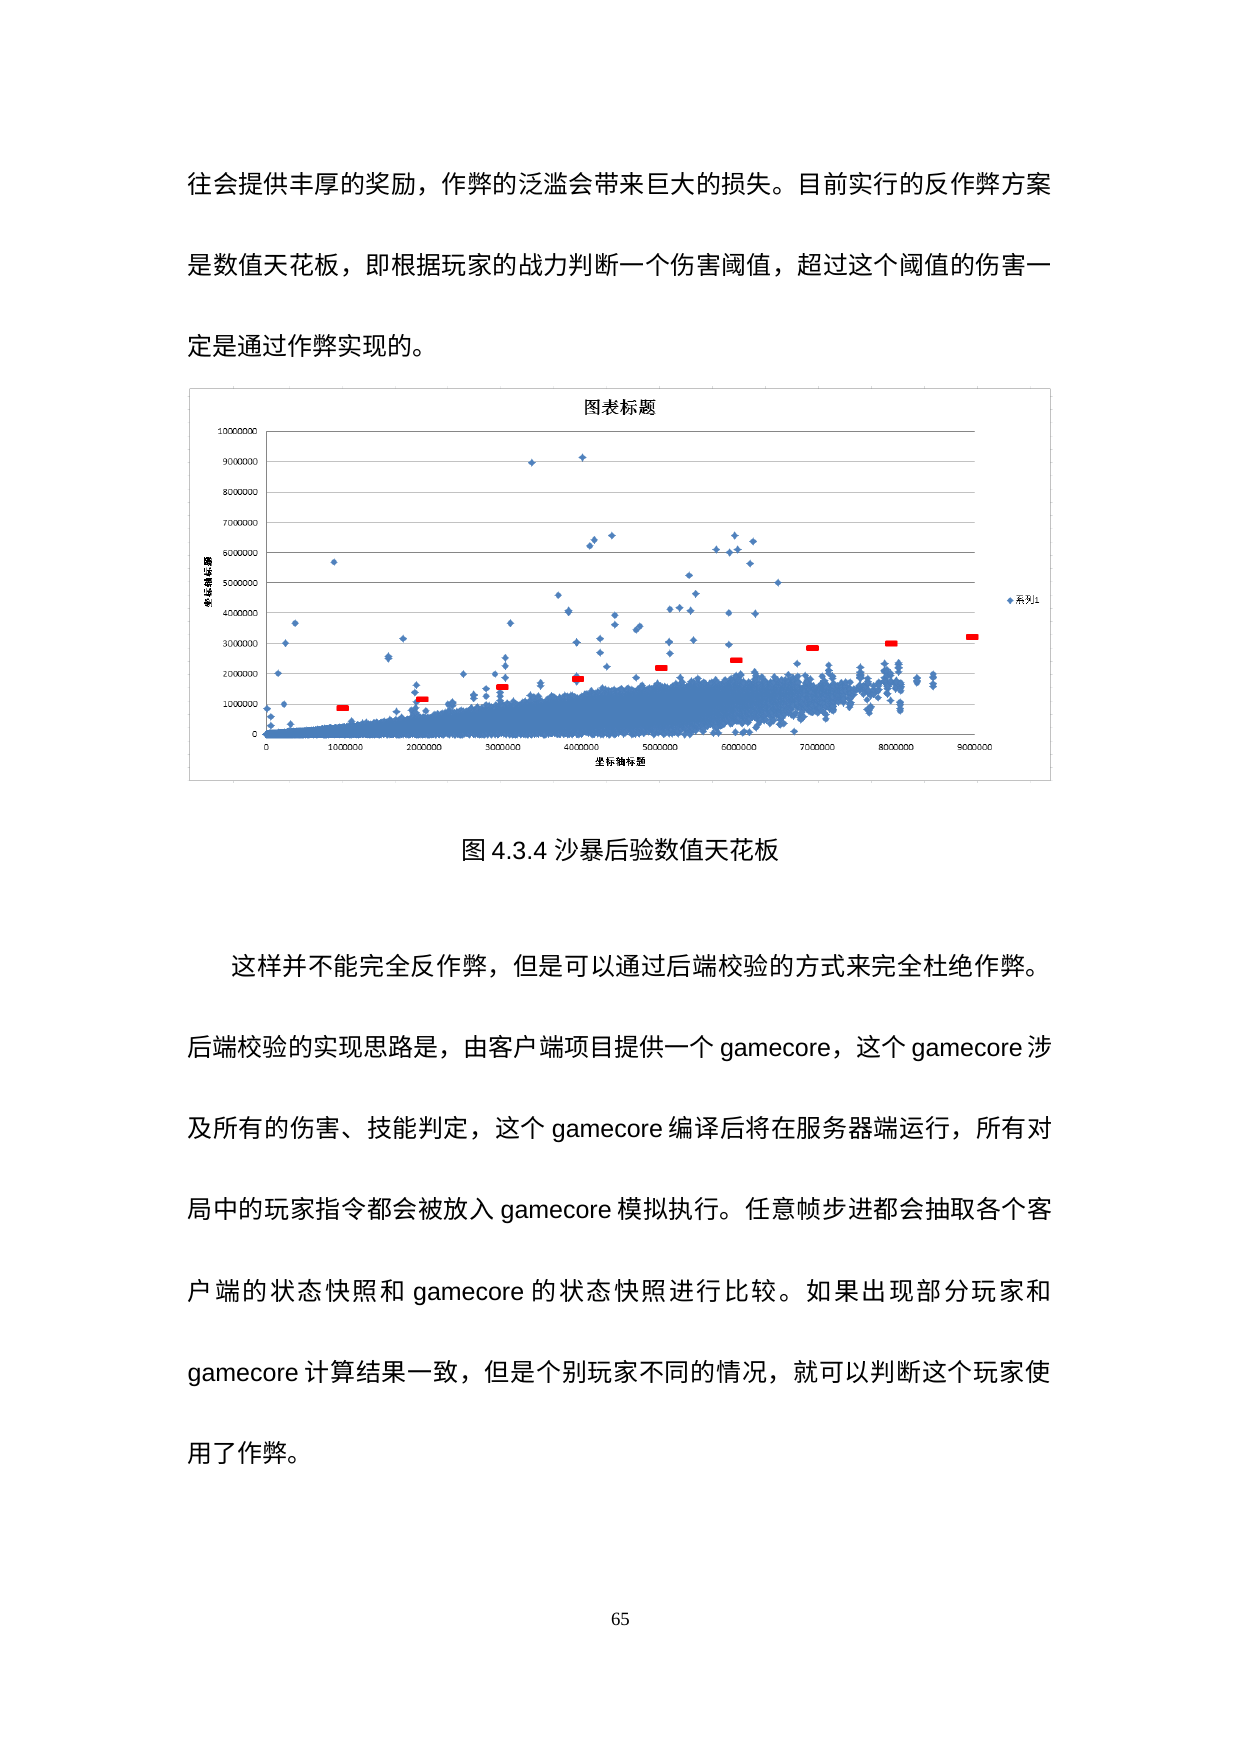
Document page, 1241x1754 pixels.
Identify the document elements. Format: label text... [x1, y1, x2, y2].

picture [187, 386, 1053, 783]
text 这样并不能完全反作弊，但是可以通过后端校验的方式来完全杜绝作弊。后端校验的实现思路是，由客户端项目提供一个gamecore，这个gamecore涉及所有的伤害、技能判定，这个gamecore编译后将在服务器端运行，所有对局中的玩家指令都会被放入gamecore模拟执行。任意帧步进都会抽取各个客户端的状态快照和gamecore的状态快照进行比较。如果出现部分玩家和gamecore计算结果一致，但是个别玩家不同的情况，就可以判断这个玩家使用了作弊。 [187, 932, 1053, 1484]
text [187, 150, 1053, 377]
text 图4.3.4 沙暴后验数值天花板 [187, 816, 1053, 881]
